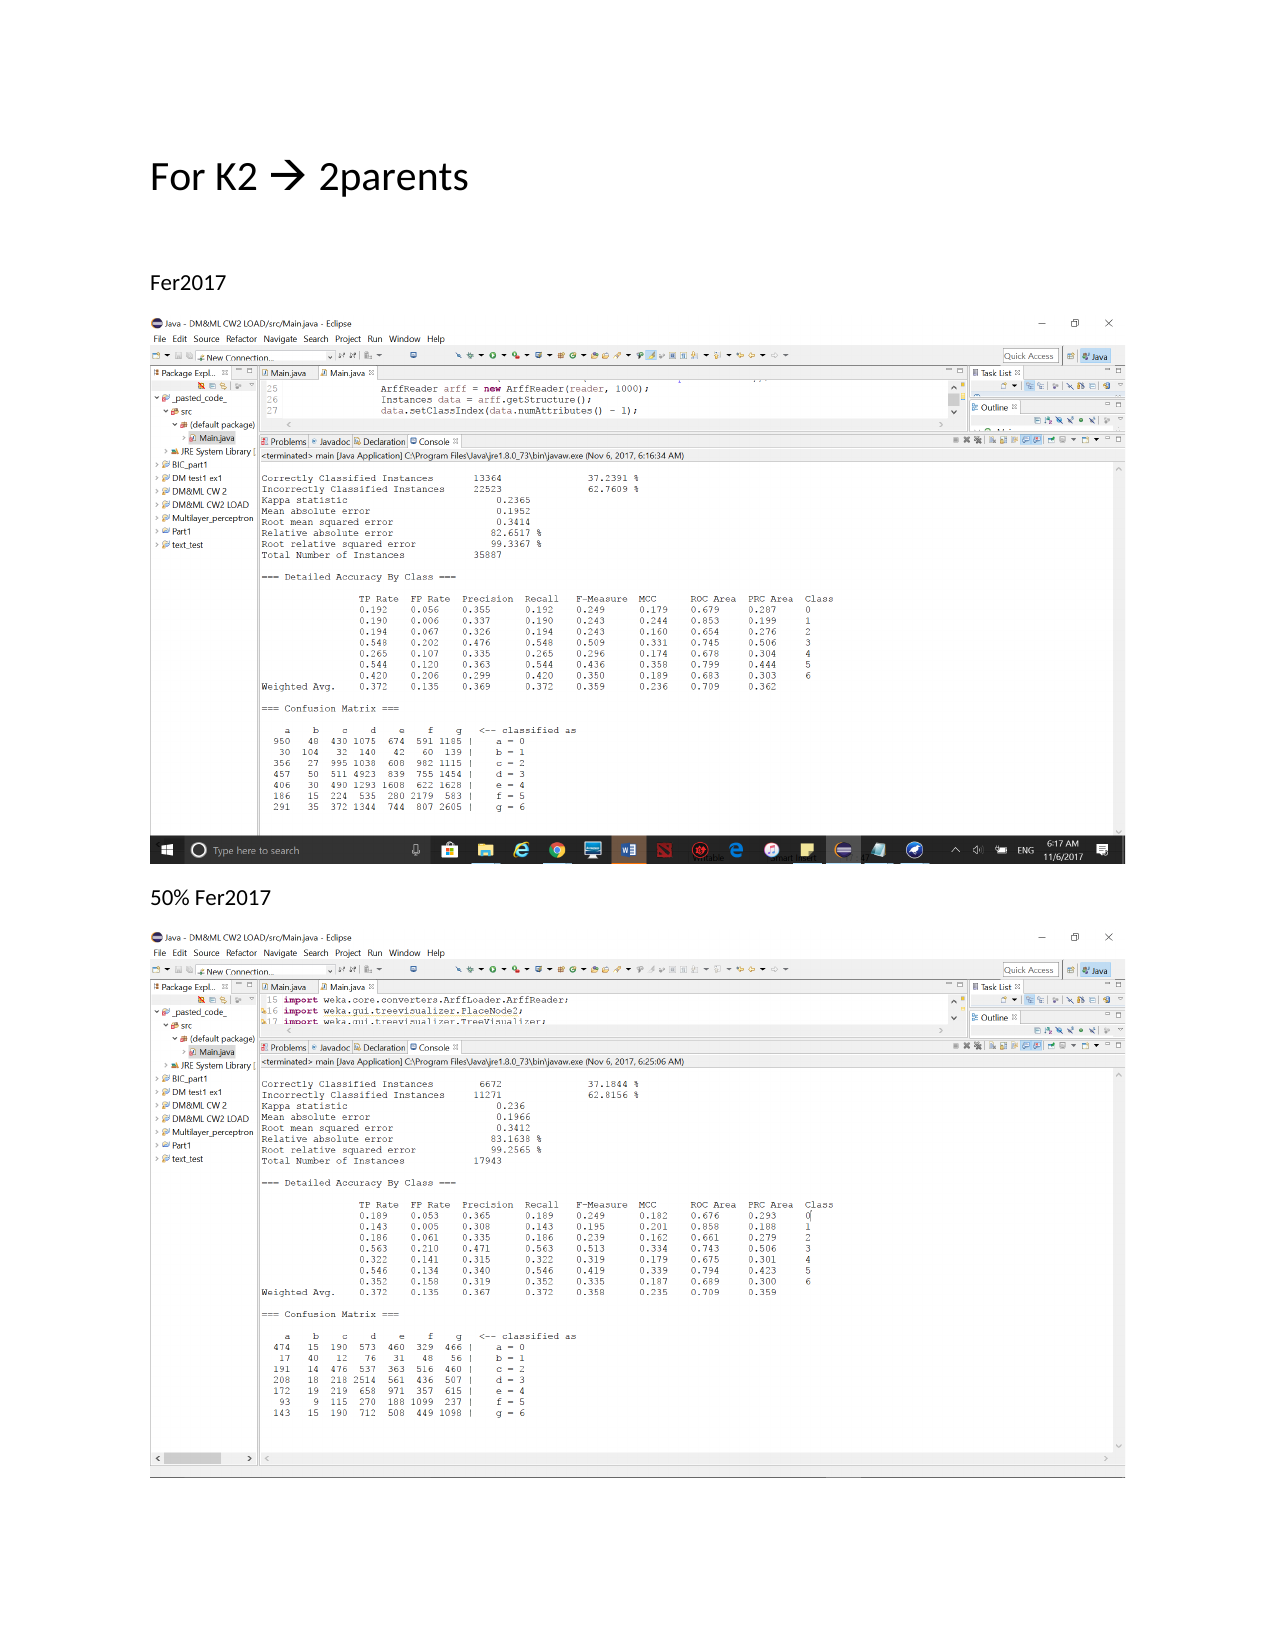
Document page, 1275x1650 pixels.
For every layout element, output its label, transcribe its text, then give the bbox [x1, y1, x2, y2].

text 50% Fer2017 [150, 883, 1125, 911]
picture [150, 315, 1125, 864]
picture [150, 929, 1125, 1478]
text For K2 2parents [150, 150, 1125, 201]
text Fer2017 [150, 268, 1125, 296]
